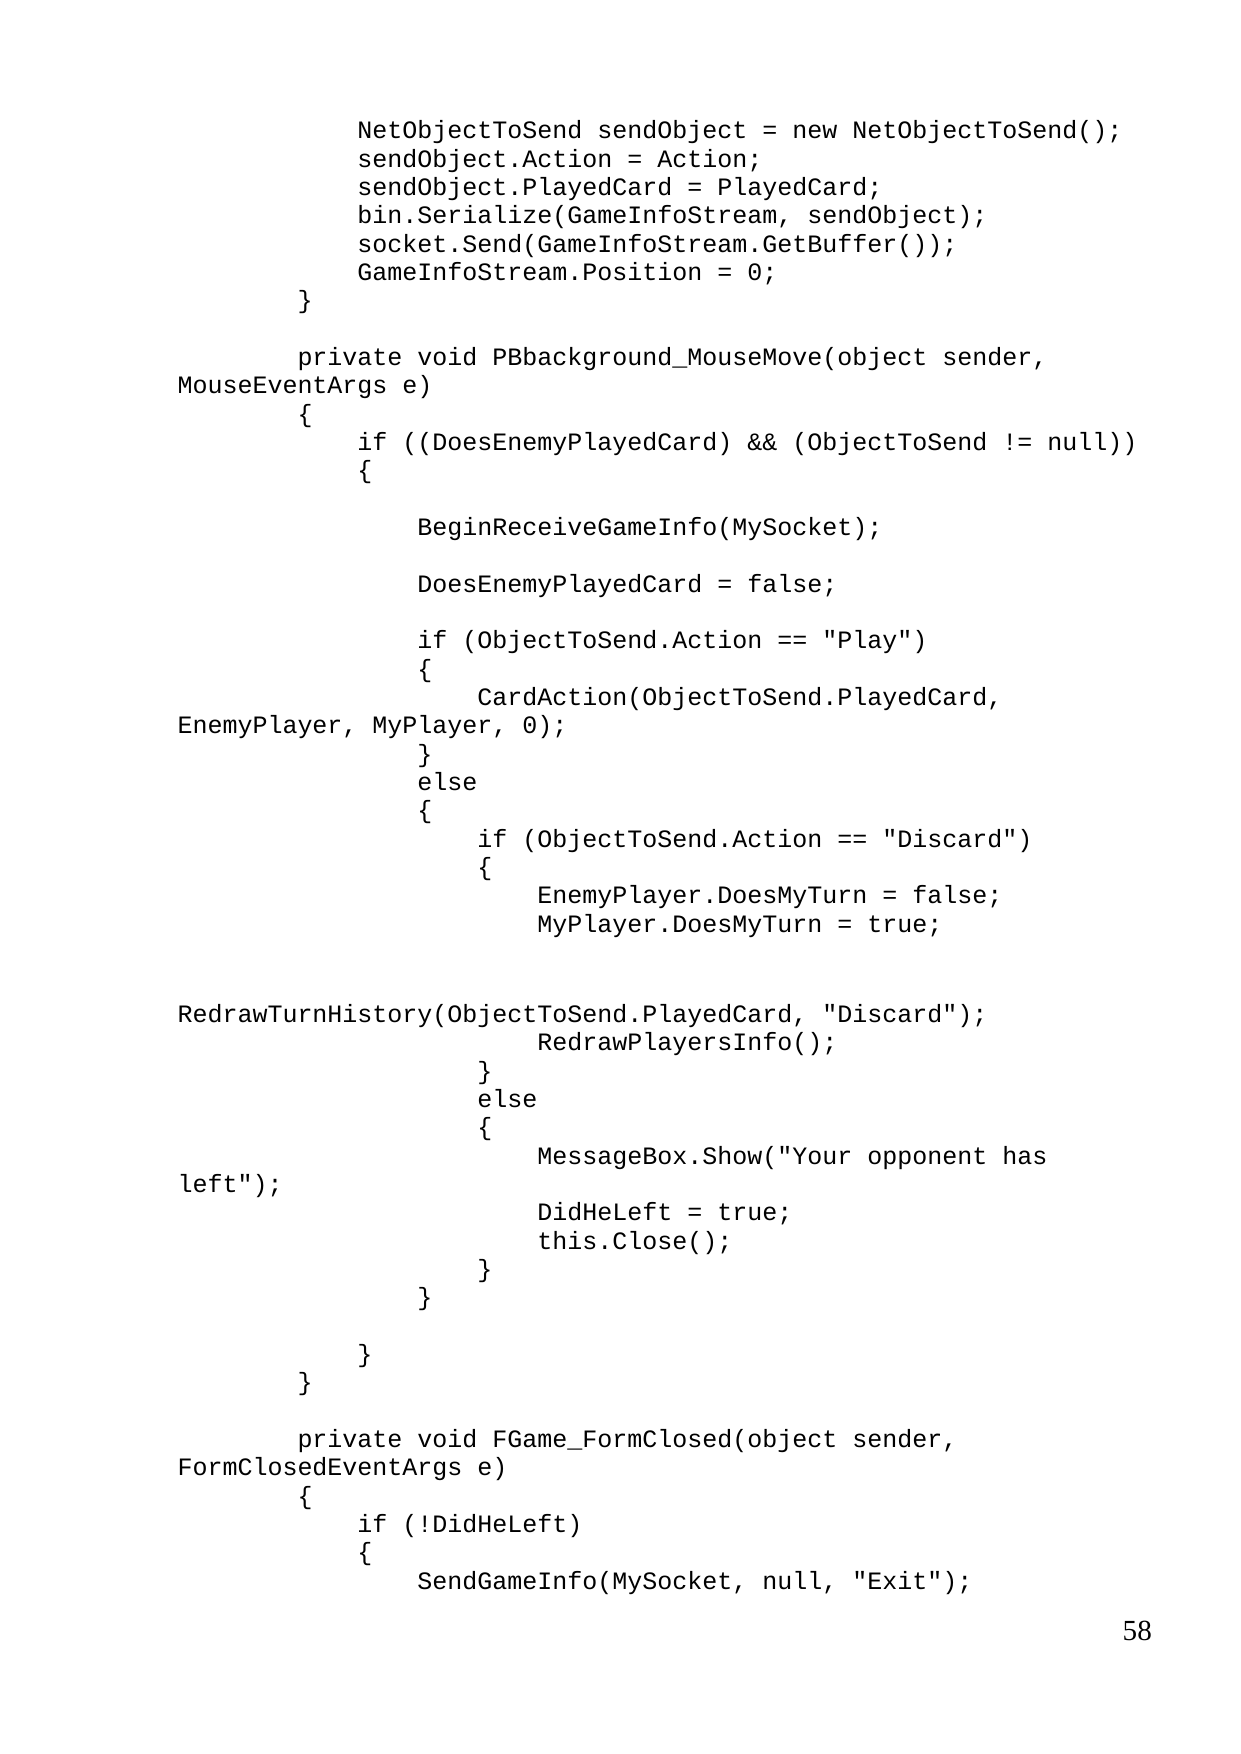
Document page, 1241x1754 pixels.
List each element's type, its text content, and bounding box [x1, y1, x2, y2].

text CardAction(ObjectToSend.PlayedCard, EnemyPlayer, MyPlayer, 0); [177, 685, 1152, 741]
text this.Close(); [177, 1228, 1152, 1257]
text { [177, 458, 1152, 486]
text private void PBbackground_MouseMove(object sender, MouseEventArgs e) [177, 345, 1152, 401]
text DoesEnemyPlayedCard = false; [177, 571, 1152, 600]
text socket.Send(GameInfoStream.GetBuffer()); [177, 231, 1152, 260]
text { [177, 401, 1152, 430]
text sendObject.Action = Action; [177, 146, 1152, 175]
text if (ObjectToSend.Action == "Play") [177, 628, 1152, 656]
text } [177, 1257, 1152, 1285]
text GameInfoStream.Position = 0; [177, 260, 1152, 288]
text { [177, 1115, 1152, 1143]
text if (!DidHeLeft) [177, 1512, 1152, 1540]
text sendObject.PlayedCard = PlayedCard; [177, 175, 1152, 203]
text else [177, 1087, 1152, 1115]
text BeginReceiveGameInfo(MySocket); [177, 515, 1152, 543]
text { [177, 798, 1152, 826]
text bin.Serialize(GameInfoStream, sendObject); [177, 203, 1152, 231]
text if (ObjectToSend.Action == "Discard") [177, 826, 1152, 855]
text } [177, 1285, 1152, 1313]
text } [177, 1058, 1152, 1087]
text NetObjectToSend sendObject = new NetObjectToSend(); [177, 118, 1152, 146]
text EnemyPlayer.DoesMyTurn = false; [177, 883, 1152, 911]
text { [177, 656, 1152, 685]
text } [177, 288, 1152, 316]
text } [177, 1342, 1152, 1370]
text MessageBox.Show("Your opponent has left"); [177, 1143, 1152, 1200]
text if ((DoesEnemyPlayedCard) && (ObjectToSend != null)) [177, 430, 1152, 458]
text { [177, 1483, 1152, 1512]
text MyPlayer.DoesMyTurn = true; [177, 911, 1152, 940]
text else [177, 770, 1152, 798]
text private void FGame_FormClosed(object sender, FormClosedEventArgs e) [177, 1427, 1152, 1483]
text { [177, 1540, 1152, 1568]
text SendGameInfo(MySocket, null, "Exit"); [177, 1568, 1152, 1597]
text { [177, 855, 1152, 883]
text } [177, 741, 1152, 770]
text DidHeLeft = true; [177, 1200, 1152, 1228]
text RedrawPlayersInfo(); [177, 1030, 1152, 1058]
text } [177, 1370, 1152, 1398]
text RedrawTurnHistory(ObjectToSend.PlayedCard, "Discard"); [177, 968, 1152, 1030]
